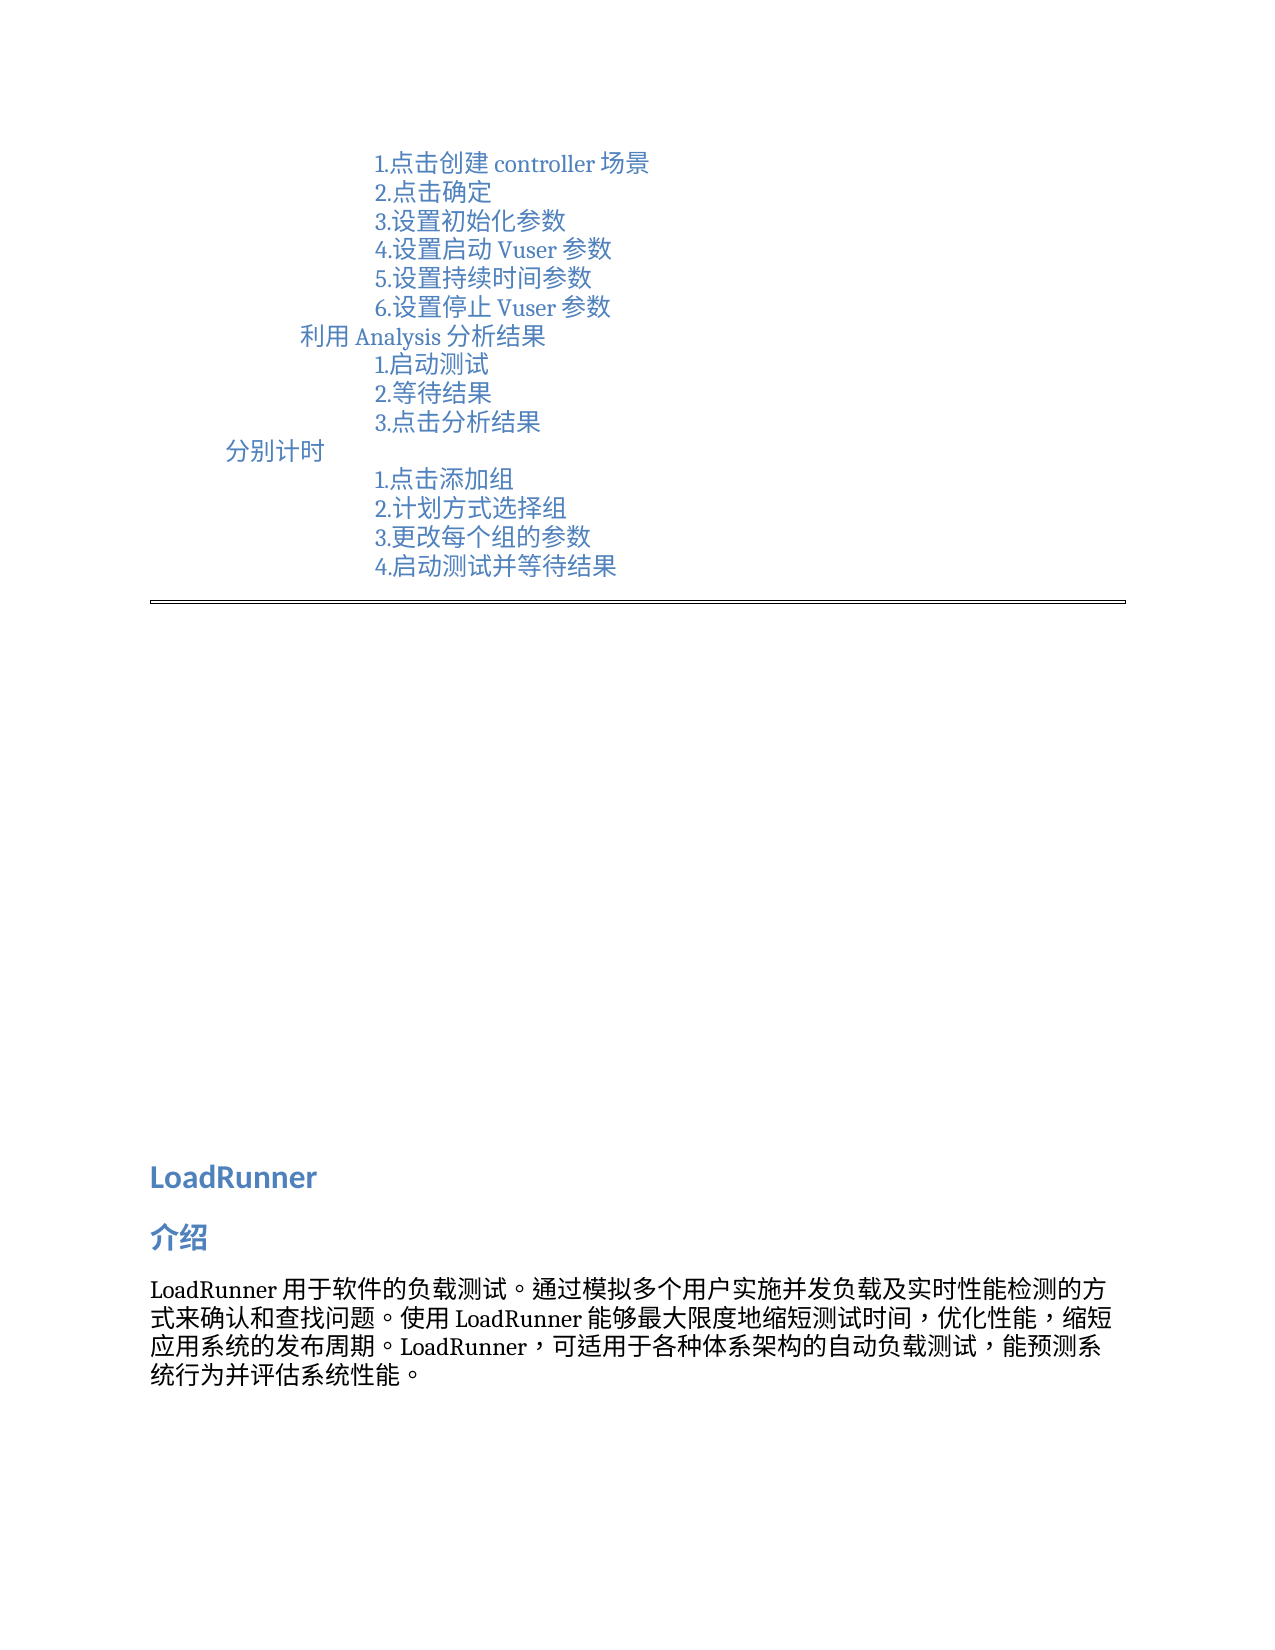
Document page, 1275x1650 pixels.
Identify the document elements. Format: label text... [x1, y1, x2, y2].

subtitle 介绍 [150, 1217, 1125, 1257]
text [150, 150, 1125, 581]
text LoadRunner用于软件的负载测试。通过模拟多个用户实施并发负载及实时性能检测的方式来确认和查找问题。使用LoadRunner能够最大限度地缩短测试时间，优化性能，缩短应用系统的发布周期。LoadRunner，可适用于各种体系架构的自动负载测试，能预测系统行为并评估系统性能。 [150, 1276, 1125, 1391]
subtitle LoadRunner [150, 1156, 1125, 1197]
